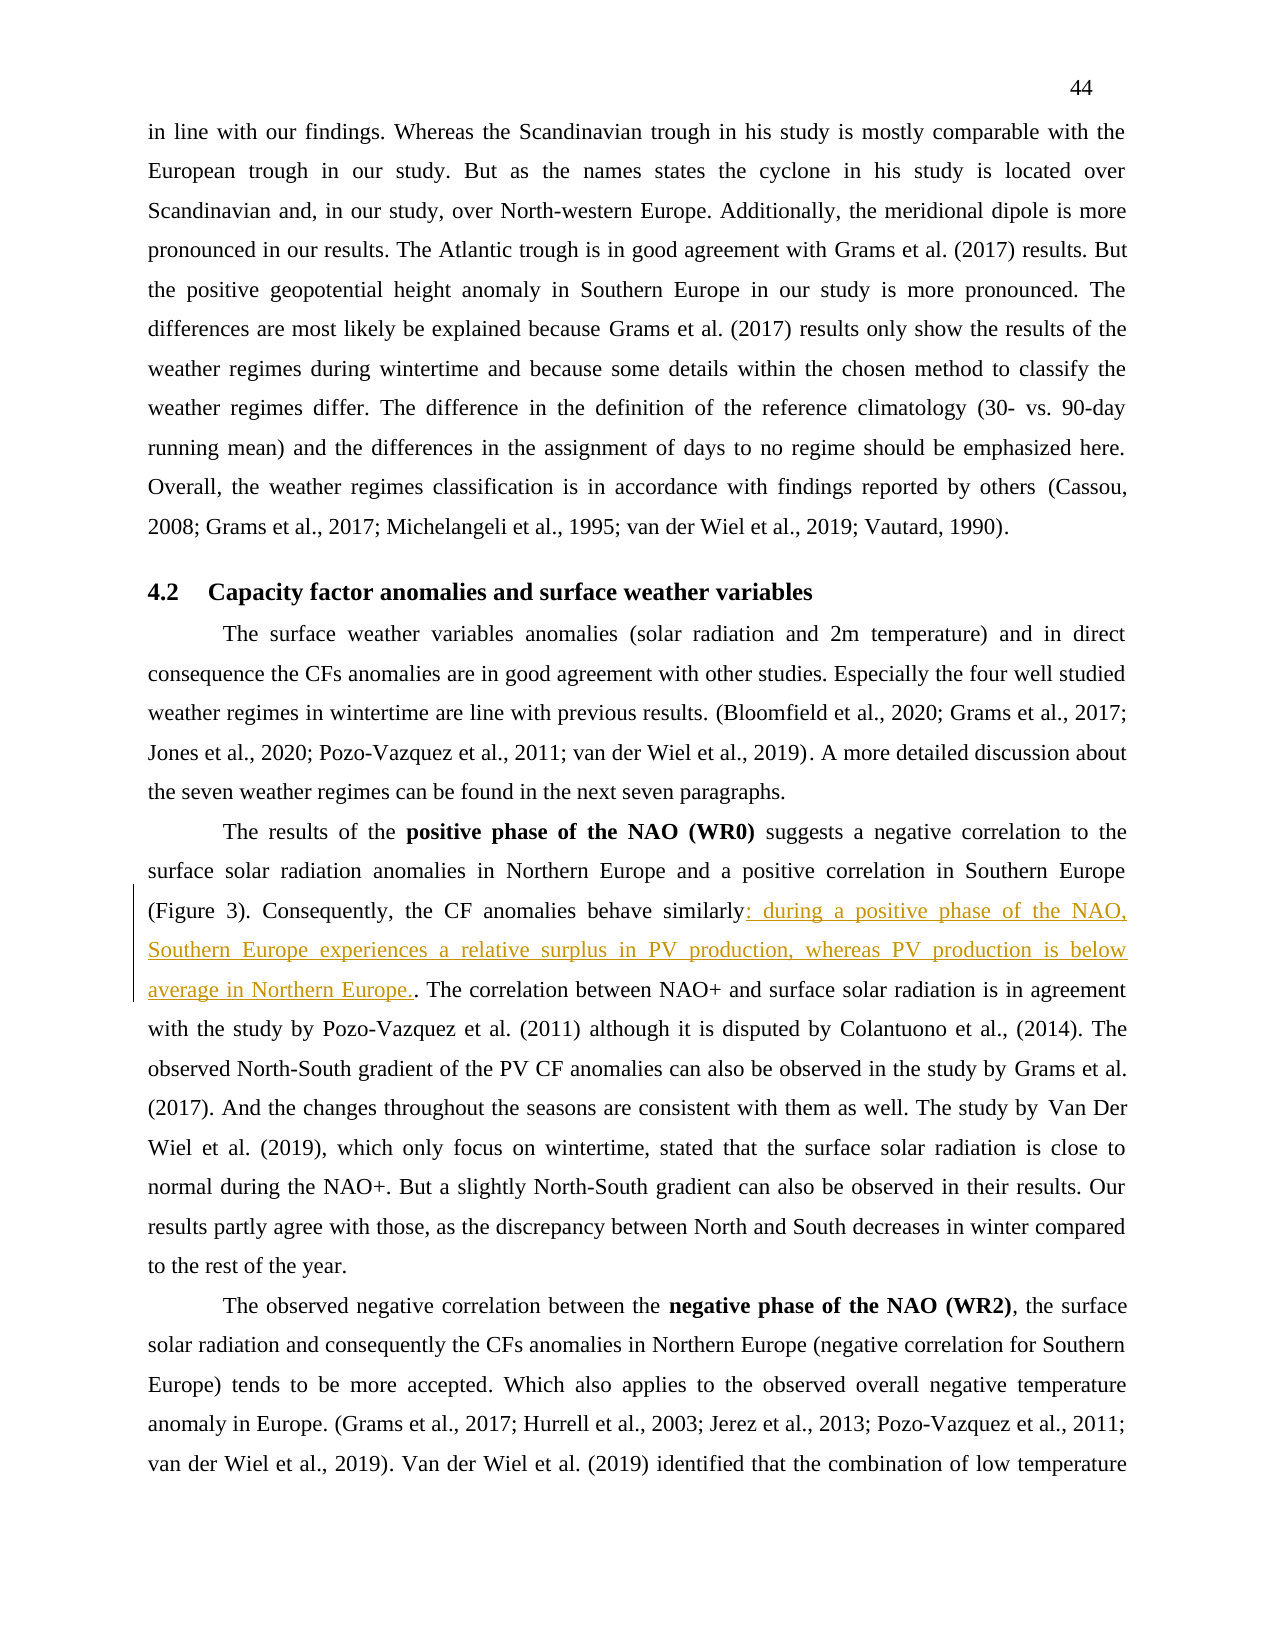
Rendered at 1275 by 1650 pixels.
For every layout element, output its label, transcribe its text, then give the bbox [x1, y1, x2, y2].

text The surface weather variables anomalies (solar radiation and 2m temperature) and in direct consequence the CFs anomalies are in good agreement with other studies. Especially the four well studied weather regimes in wintertime are line with previous results. (Bloomfield et al., 2020; Grams et al., 2017; Jones et al., 2020; Pozo-Vazquez et al., 2011; van der Wiel et al., 2019). A more detailed discussion about the seven weather regimes can be found in the next seven paragraphs. [148, 621, 1127, 805]
text The results of the positive phase of the NAO (WR0) suggests a negative correlation to the surface solar radiation anomalies in Northern Europe and a positive correlation in Southern Europe (Figure 3). Consequently, the CF anomalies behave similarly. The correlation between NAO+ and surface solar radiation is in agreement with the study by Pozo-Vazquez et al. (2011) although it is disputed by Colantuono et al., (2014). The observed North-South gradient of the PV CF anomalies can also be observed in the study by Grams et al. (2017). And the changes throughout the seasons are consistent with them as well. The study by Van Der Wiel et al. (2019), which only focus on wintertime, stated that the surface solar radiation is close to normal during the NAO+. But a slightly North-South gradient can also be observed in their results. Our results partly agree with those, as the discrepancy between North and South decreases in winter compared to the rest of the year. [148, 818, 1127, 959]
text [148, 1292, 1127, 1476]
text The results of the positive phase of the NAO (WR0) suggests a negative correlation to the surface solar radiation anomalies in Northern Europe and a positive correlation in Southern Europe (Figure 3). Consequently, the CF anomalies behave similarly. The correlation between NAO+ and surface solar radiation is in agreement with the study by Pozo-Vazquez et al. (2011) although it is disputed by Colantuono et al., (2014). The observed North-South gradient of the PV CF anomalies can also be observed in the study by Grams et al. (2017). And the changes throughout the seasons are consistent with them as well. The study by Van Der Wiel et al. (2019), which only focus on wintertime, stated that the surface solar radiation is close to normal during the NAO+. But a slightly North-South gradient can also be observed in their results. Our results partly agree with those, as the discrepancy between North and South decreases in winter compared to the rest of the year. [148, 960, 1127, 1278]
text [148, 118, 1127, 539]
subtitle Capacity factor anomalies and surface weather variables [147, 577, 1127, 606]
